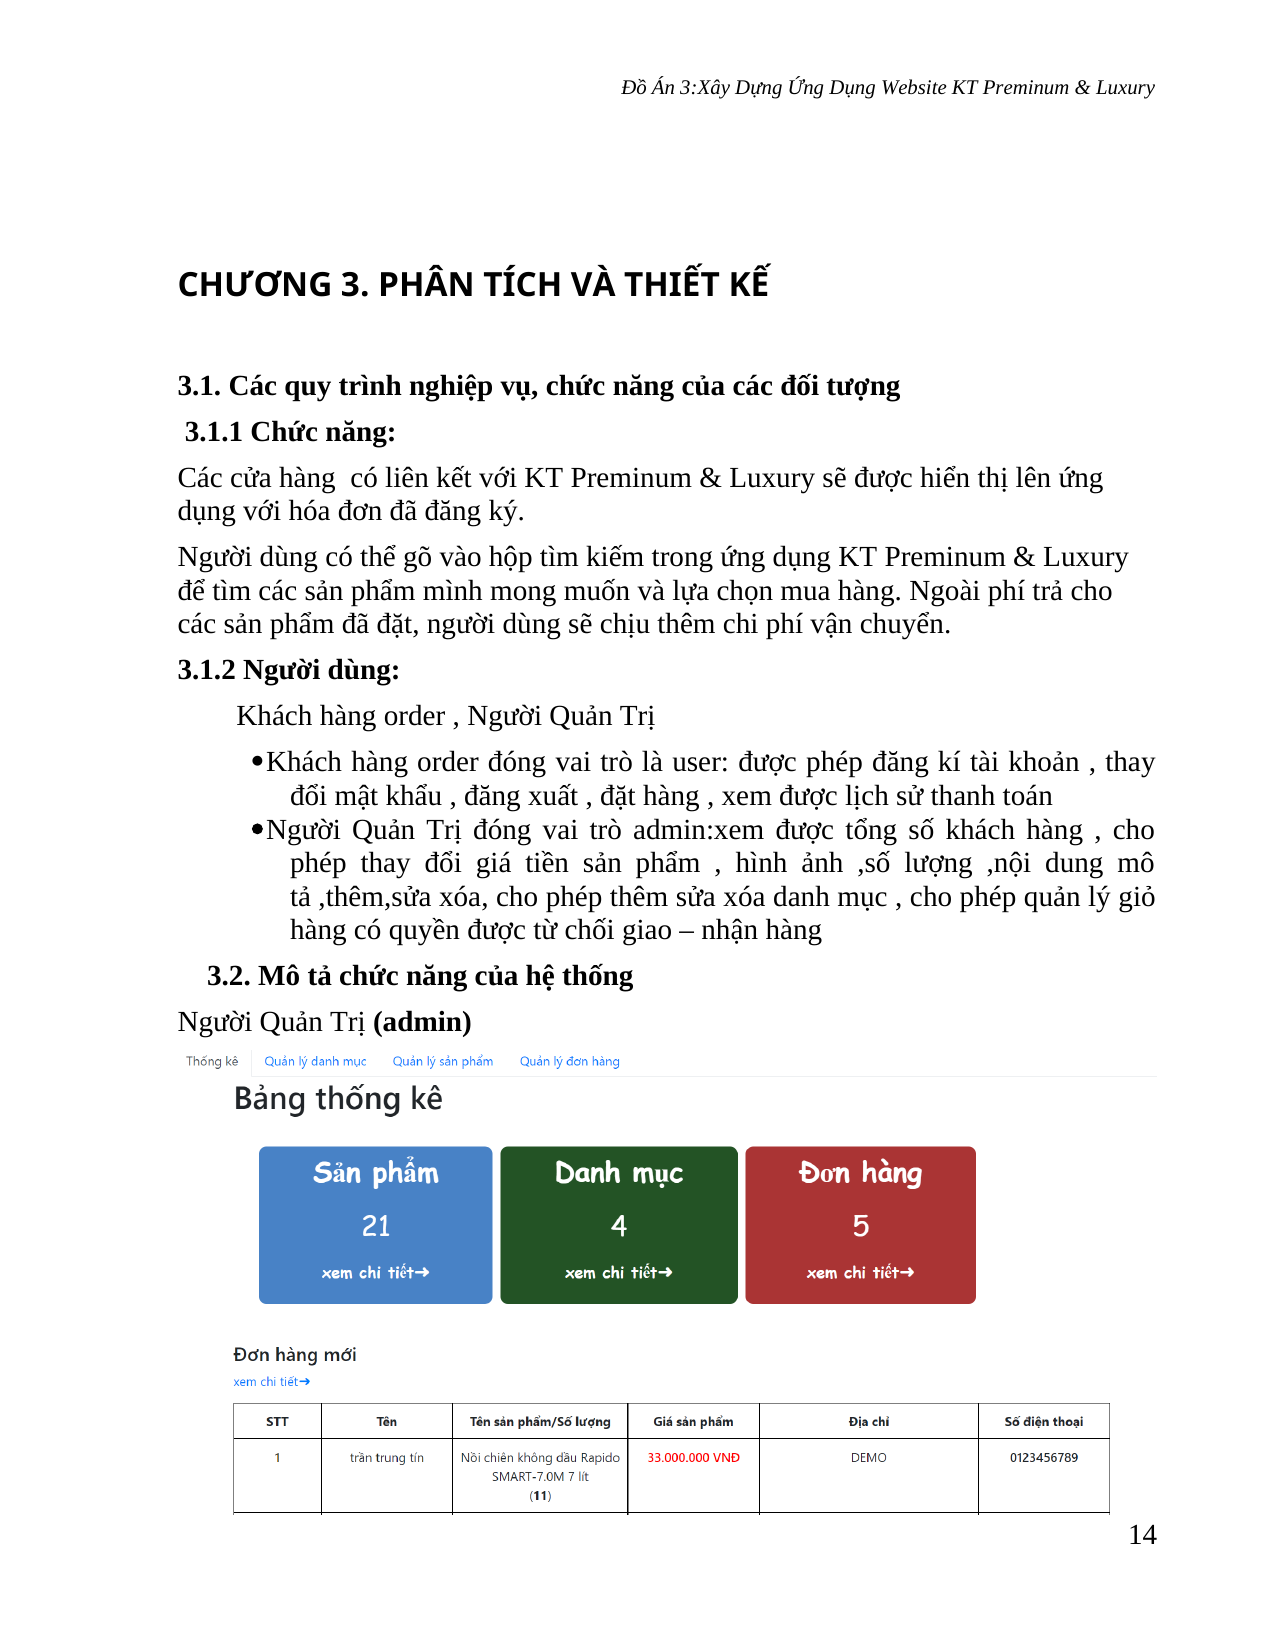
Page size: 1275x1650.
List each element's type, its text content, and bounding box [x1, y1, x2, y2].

text Người Quản Trị (admin) [177, 1004, 1157, 1038]
subtitle CHƯƠNG 3. PHÂN TÍCH VÀ THIẾT KẾ [177, 261, 1157, 306]
list Khách hàng order đóng vai trò là user: được phép đăng kí tài khoản , thay đổi mật khẩu , đăng xuất , đặt hàng , xem được lịch sử thanh toán [252, 744, 1157, 812]
subtitle 3.2. Mô tả chức năng của hệ thống [207, 958, 1157, 992]
subtitle 3.1. Các quy trình nghiệp vụ, chức năng của các đối tượng [177, 368, 1157, 401]
text Khách hàng order , Người Quản Trị [177, 698, 1157, 732]
text 3.1.2 Người dùng: [177, 652, 1157, 686]
text Các cửa hàng có liên kết với KT Preminum & Luxury sẽ được hiển thị lên ứng dụng với hóa đơn đã đăng ký. [177, 460, 1157, 527]
text Người dùng có thể gõ vào hộp tìm kiếm trong ứng dụng KT Preminum & Luxury để tìm các sản phẩm mình mong muốn và lựa chọn mua hàng. Ngoài phí trả cho các sản phẩm đã đặt, người dùng sẽ chịu thêm chi phí vận chuyển. [177, 539, 1157, 640]
picture [177, 1050, 1157, 1515]
list Người Quản Trị đóng vai trò admin:xem được tổng số khách hàng , cho phép thay đổi giá tiền sản phẩm , hình ảnh ,số lượng ,nội dung mô tả ,thêm,sửa xóa, cho phép thêm sửa xóa danh mục , cho phép quản lý giỏ hàng có quyền được từ chối giao – nhận hàng [252, 812, 1157, 946]
text 3.1.1 Chức năng: [177, 414, 1157, 447]
